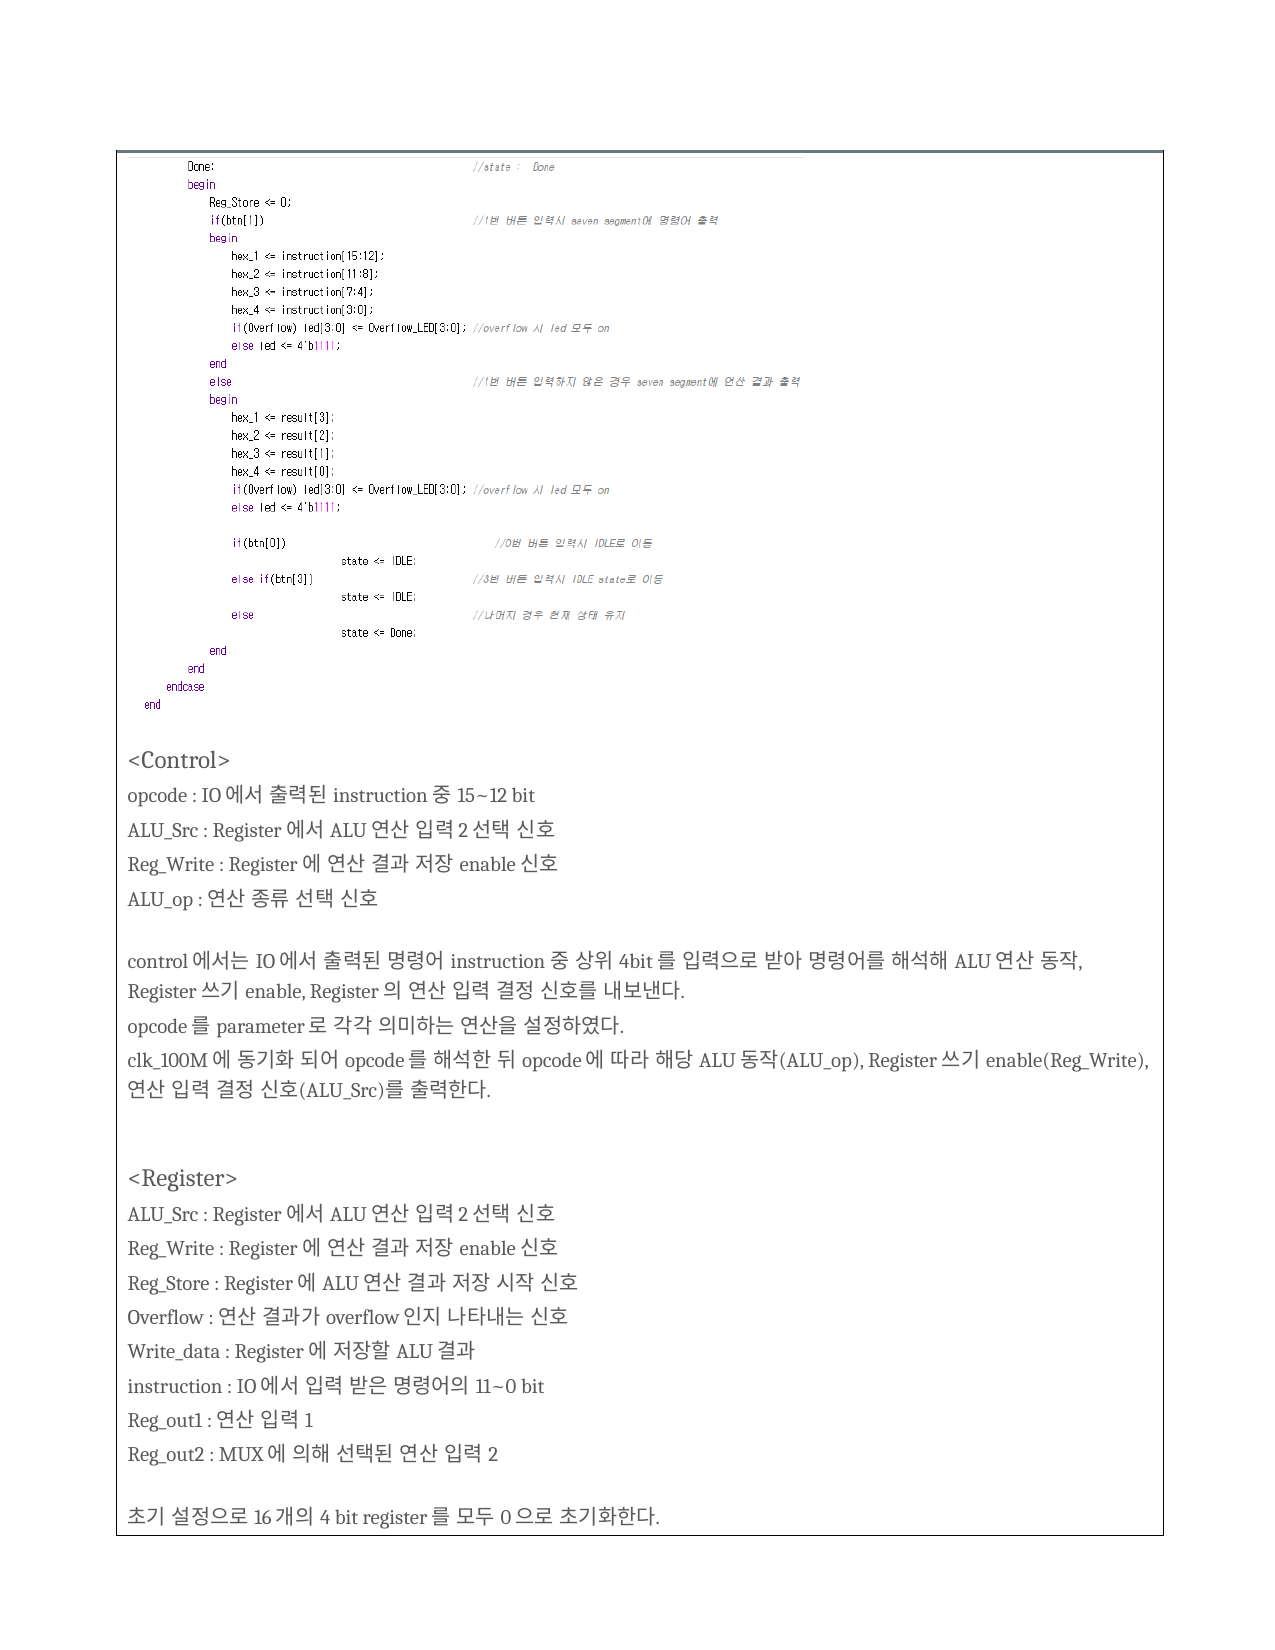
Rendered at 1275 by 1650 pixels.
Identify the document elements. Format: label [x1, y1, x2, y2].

picture [127, 157, 804, 714]
table_cell [117, 153, 1163, 1534]
